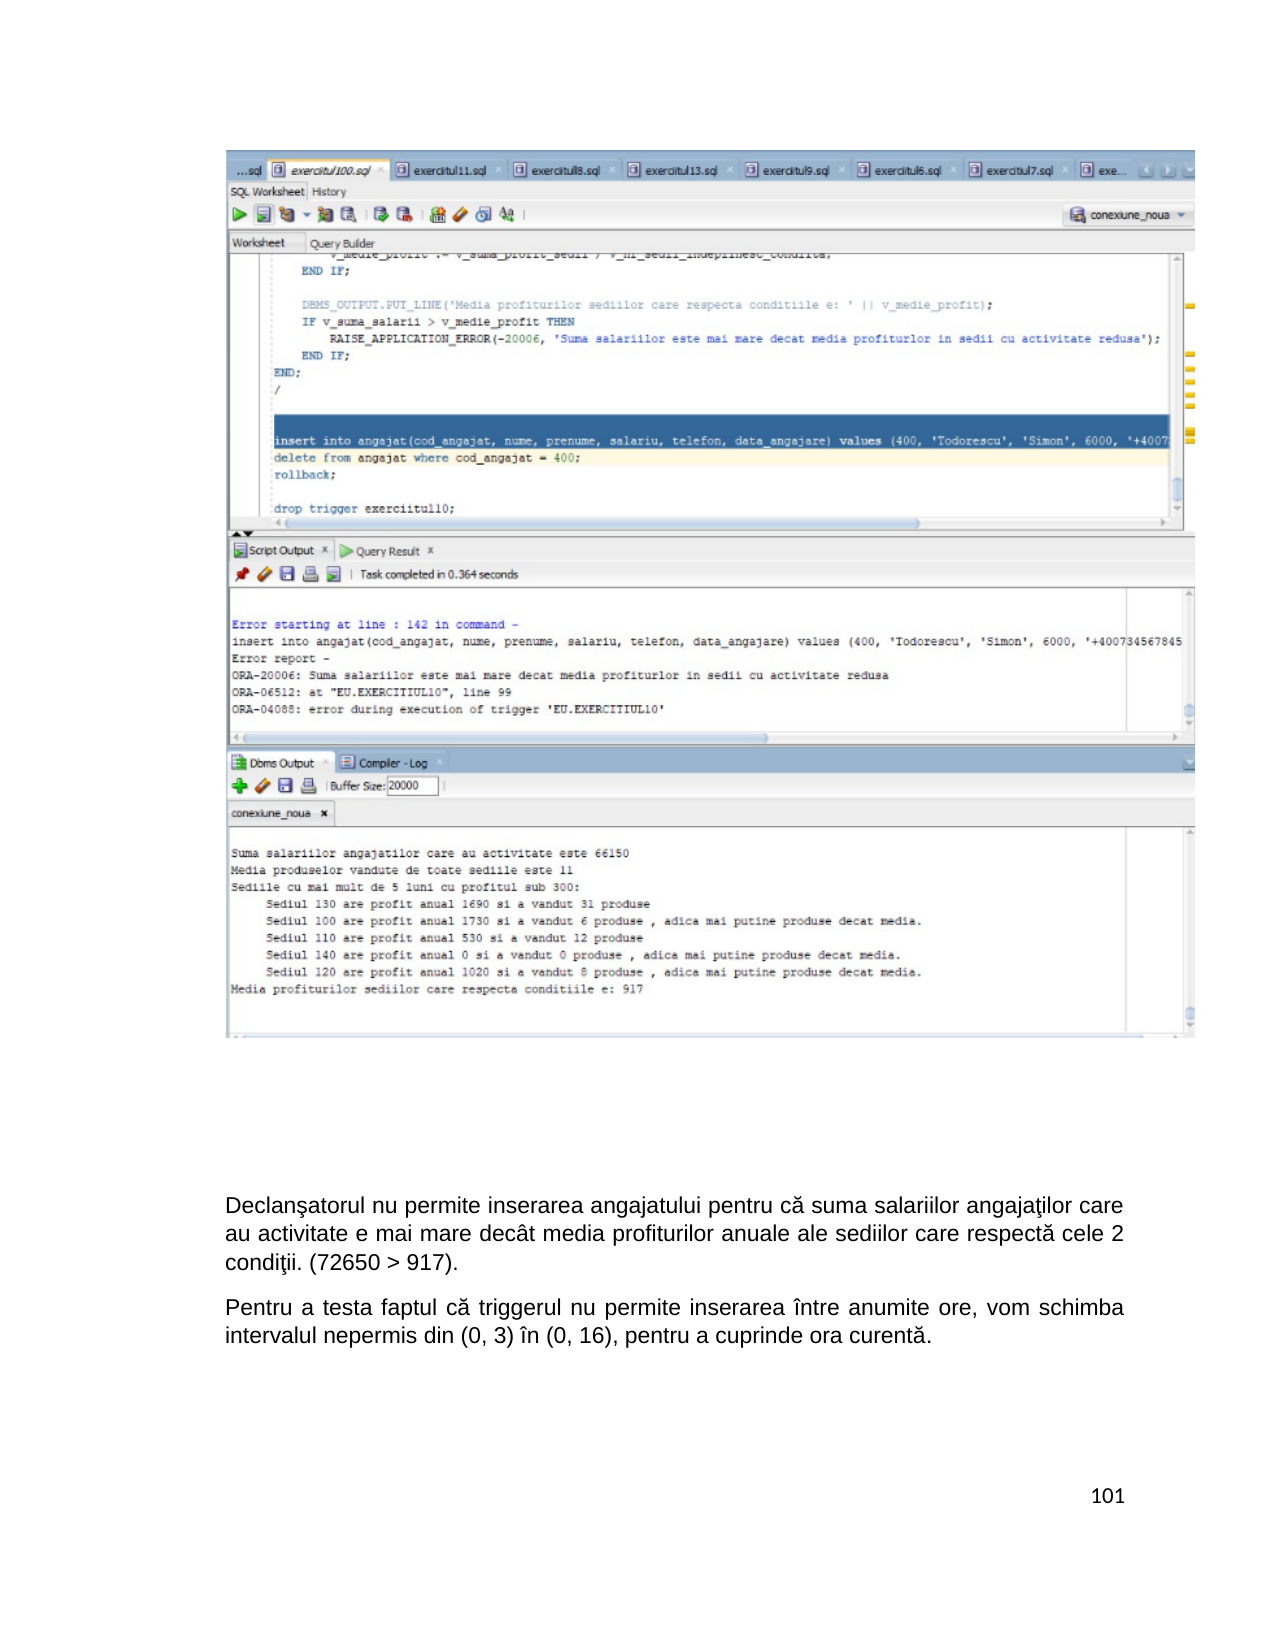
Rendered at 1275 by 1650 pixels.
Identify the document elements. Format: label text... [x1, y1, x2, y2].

text Declanşatorul nu permite inserarea angajatului pentru că suma salariilor angajaţilor care au activitate e mai mare decât media profiturilor anuale ale sediilor care respectă cele 2 condiţii. (72650 > 917). [225, 1192, 1125, 1275]
text Pentru a testa faptul că triggerul nu permite inserarea între anumite ore, vom schimba intervalul nepermis din (0, 3) în (0, 16), pentru a cuprinde ora curentă. [225, 1294, 1125, 1348]
picture [225, 150, 1196, 1038]
